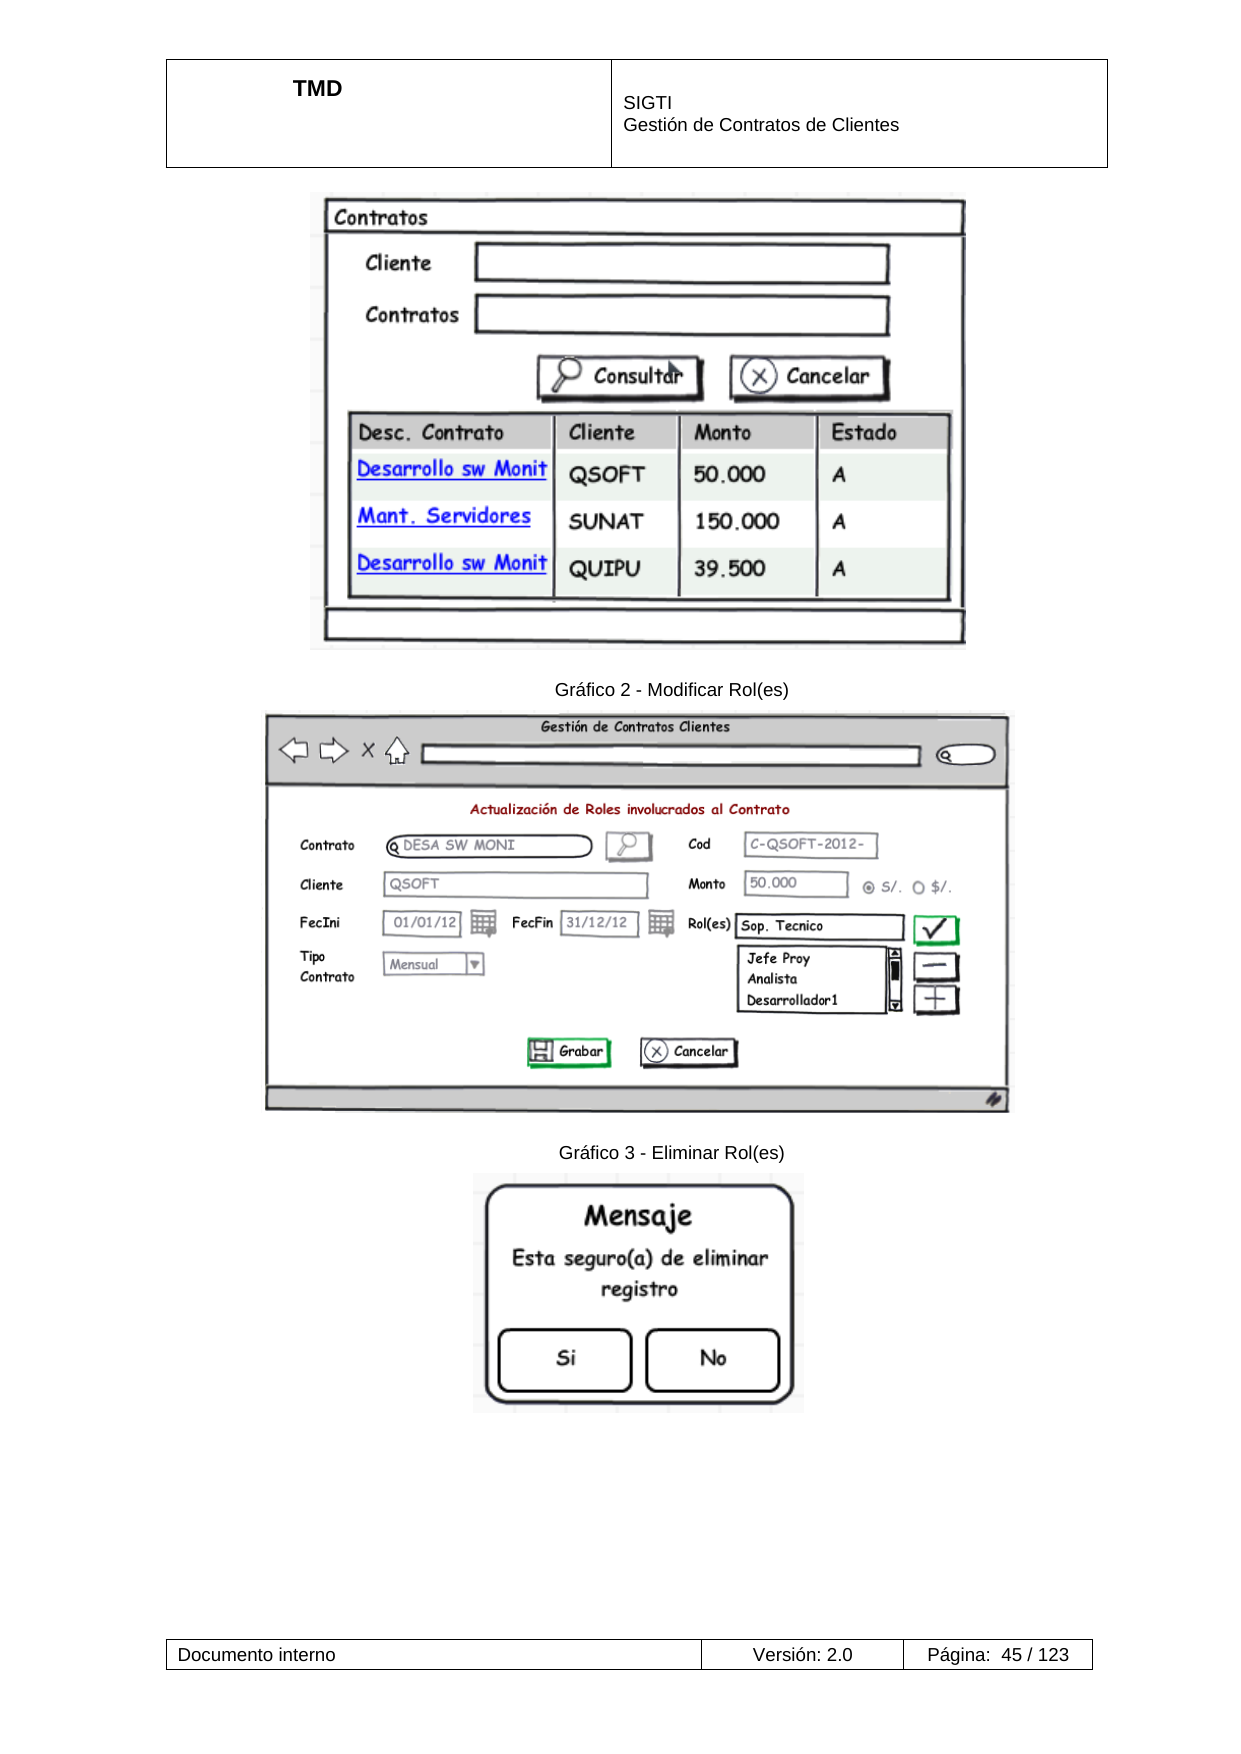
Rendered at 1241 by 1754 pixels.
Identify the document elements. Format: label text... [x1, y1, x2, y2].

list Gráfico 2 - Modificar Rol(es) [251, 678, 1092, 700]
picture [310, 192, 966, 650]
picture [473, 1173, 804, 1413]
picture [261, 710, 1015, 1113]
list Gráfico 3 - Eliminar Rol(es) [251, 1142, 1092, 1163]
